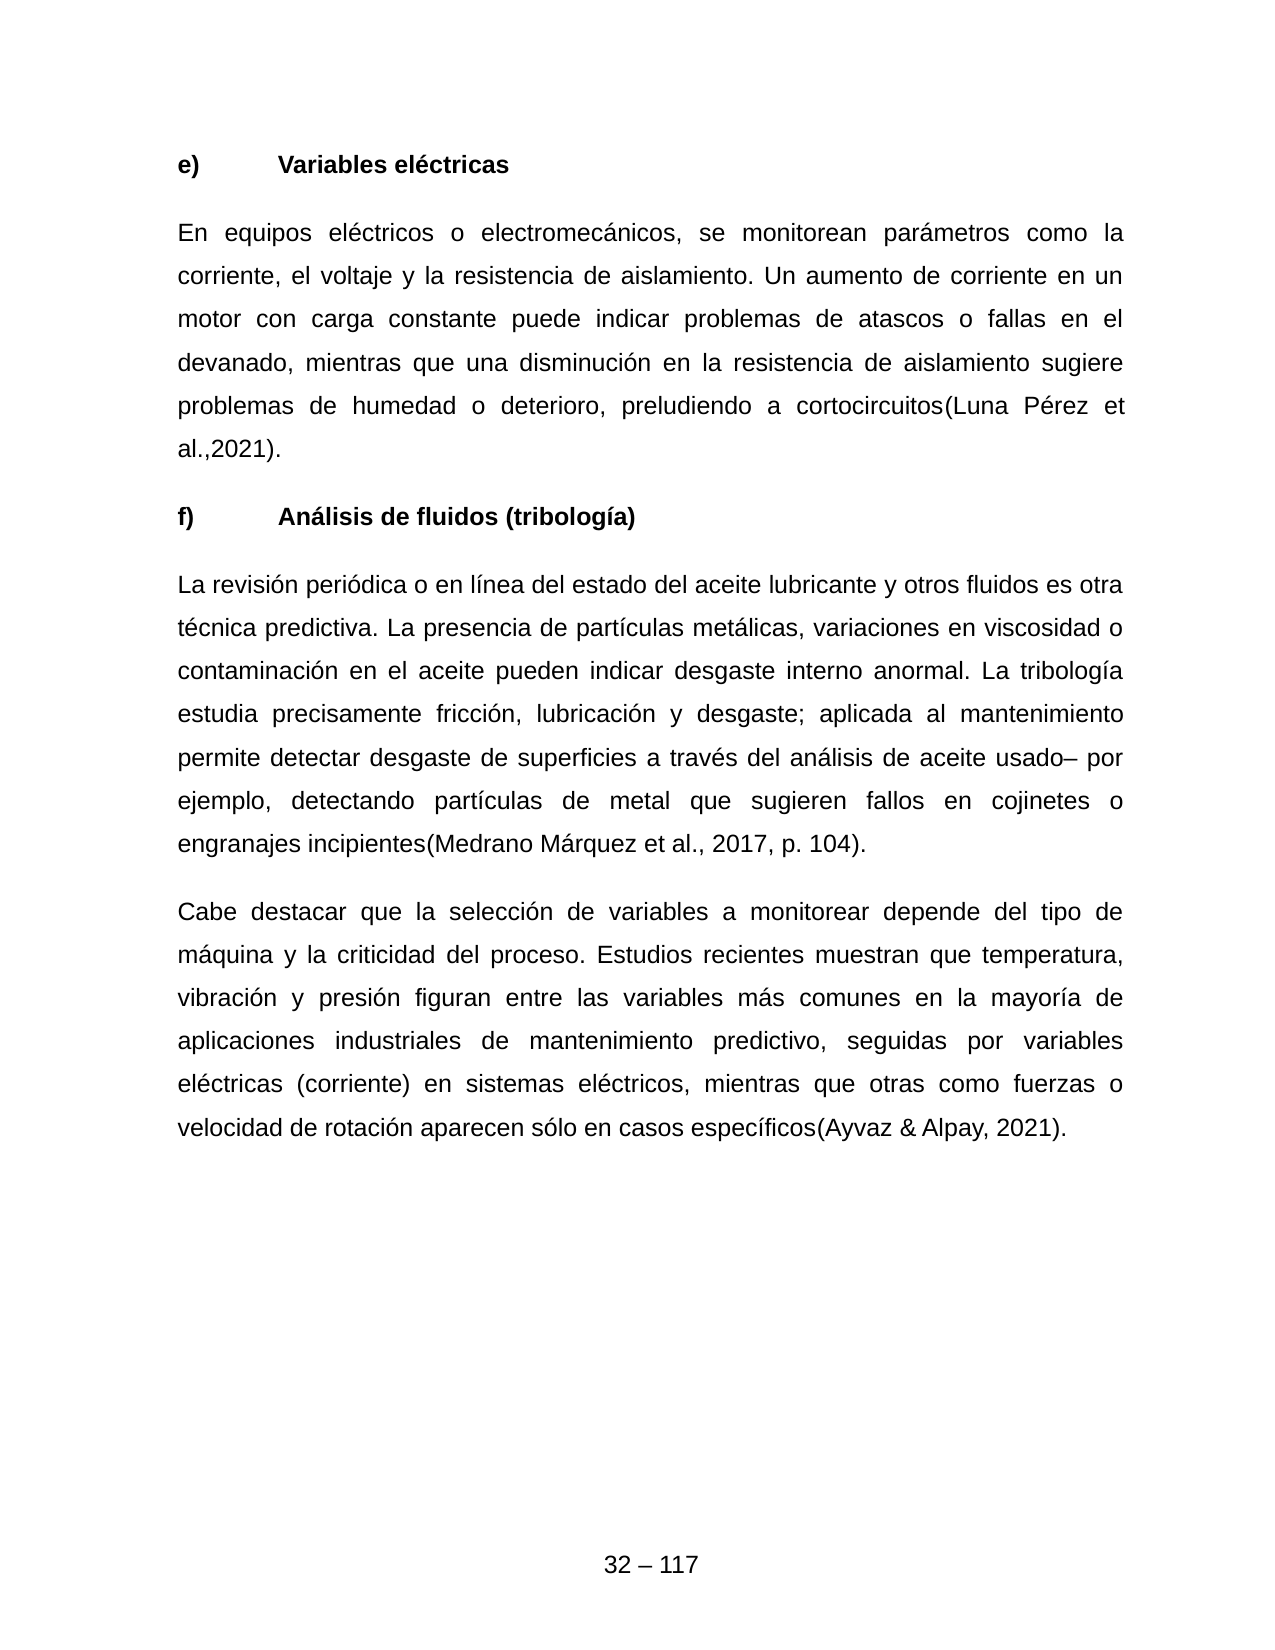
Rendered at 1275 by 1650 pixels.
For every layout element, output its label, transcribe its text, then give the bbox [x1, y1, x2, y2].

text En equipos eléctricos o electromecánicos, se monitorean parámetros como la corriente, el voltaje y la resistencia de aislamiento. Un aumento de corriente en un motor con carga constante puede indicar problemas de atascos o fallas en el devanado, mientras que una disminución en la resistencia de aislamiento sugiere problemas de humedad o deterioro, preludiendo a cortocircuitos [177, 218, 1125, 462]
text La revisión periódica o en línea del estado del aceite lubricante y otros fluidos es otra técnica predictiva. La presencia de partículas metálicas, variaciones en viscosidad o contaminación en el aceite pueden indicar desgaste interno anormal. La tribología estudia precisamente fricción, lubricación y desgaste; aplicada al mantenimiento permite detectar desgaste de superficies a través del análisis de aceite usado– por ejemplo, detectando partículas de metal que sugieren fallos en cojinetes o engranajes incipientes [177, 570, 1125, 857]
subtitle Análisis de fluidos (tribología) [177, 502, 1125, 531]
subtitle Variables eléctricas [177, 150, 1125, 179]
text Cabe destacar que la selección de variables a monitorear depende del tipo de máquina y la criticidad del proceso. Estudios recientes muestran que temperatura, vibración y presión figuran entre las variables más comunes en la mayoría de aplicaciones industriales de mantenimiento predictivo, seguidas por variables eléctricas (corriente) en sistemas eléctricos, mientras que otras como fuerzas o velocidad de rotación aparecen sólo en casos específicos [177, 897, 1125, 1141]
